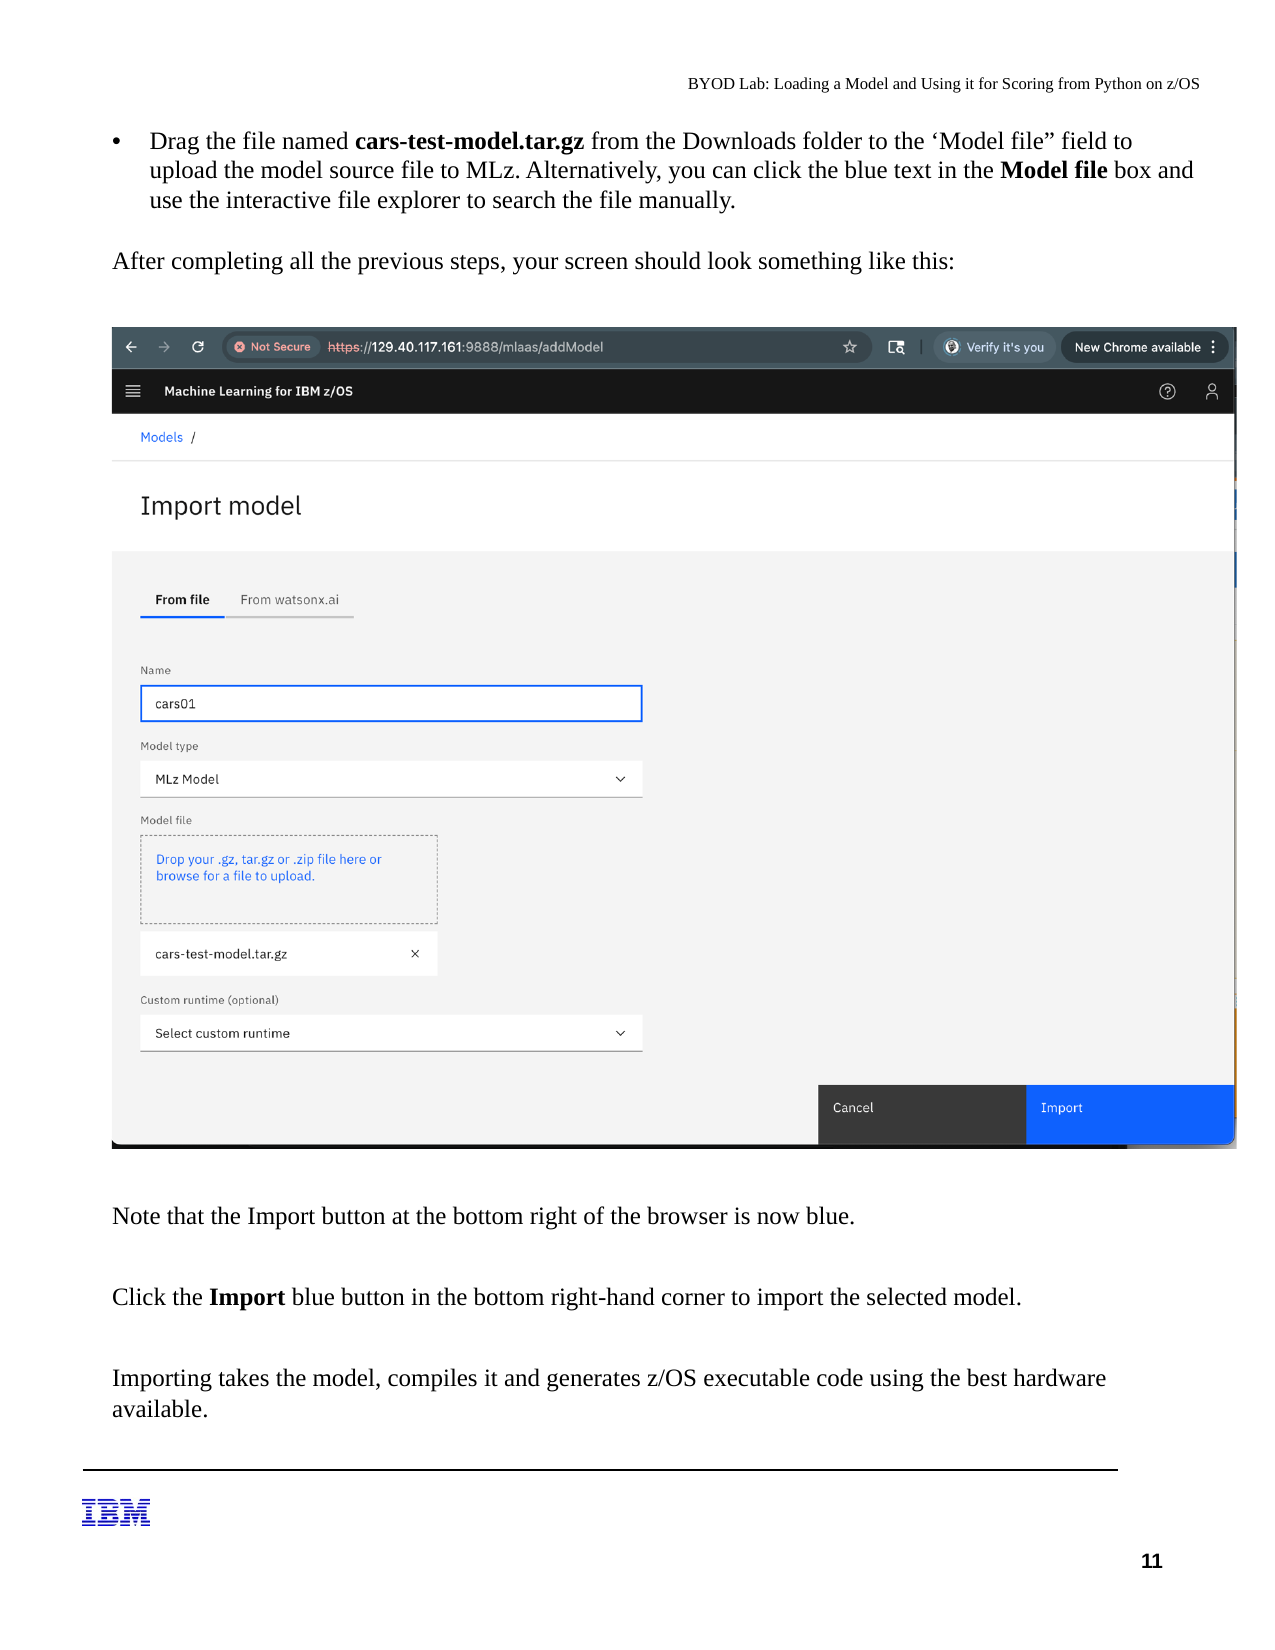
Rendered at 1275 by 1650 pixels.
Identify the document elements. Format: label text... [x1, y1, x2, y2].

text After completing all the previous steps, your screen should look something like this: [112, 246, 1200, 275]
text Click the Import blue button in the bottom right-hand corner to import the selected model. [112, 1282, 1200, 1311]
list Drag the file named cars-test-model.tar.gz from the Downloads folder to the ‘Model file” field to upload the model source file to MLz. Alternatively, you can click the blue text in the Model file box and use the interactive file explorer to search the file manually. [112, 126, 1200, 214]
picture [82, 1485, 150, 1526]
picture [111, 327, 1237, 1149]
text Importing takes the model, compiles it and generates z/OS executable code using the best hardware available. [112, 1363, 1200, 1423]
text Note that the Import button at the bottom right of the browser is now blue. [112, 1201, 1200, 1230]
